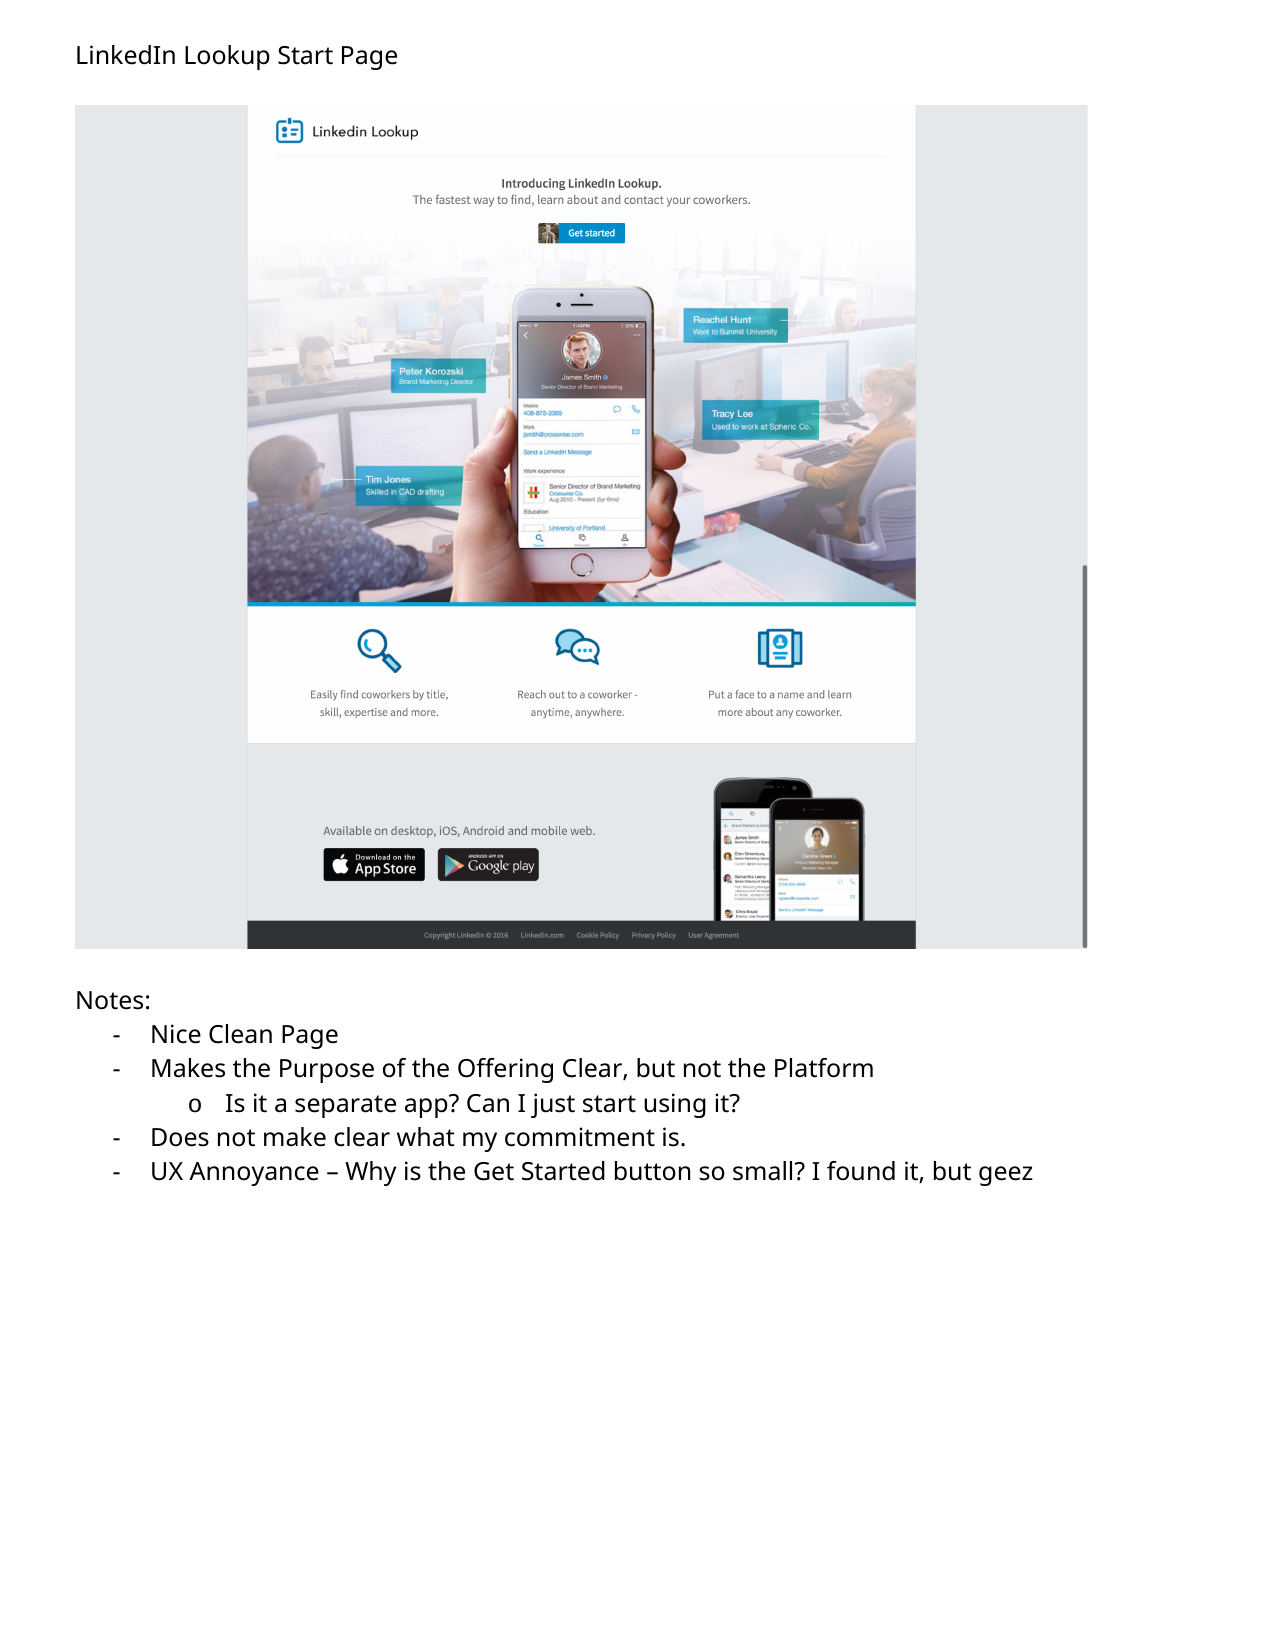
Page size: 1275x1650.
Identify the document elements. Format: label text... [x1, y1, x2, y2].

list UX Annoyance – Why is the Get Started button so small? I found it, but geez [112, 1153, 1087, 1188]
picture [75, 105, 1088, 949]
list Does not make clear what my commitment is. [112, 1119, 1087, 1153]
text Notes: [75, 983, 1087, 1017]
text LinkedIn Lookup Start Page [75, 37, 1087, 72]
list Nice Clean Page [112, 1017, 1087, 1051]
list Is it a separate app? Can I just start using it? [187, 1085, 1087, 1119]
list Makes the Purpose of the Offering Clear, but not the Platform [112, 1051, 1087, 1085]
